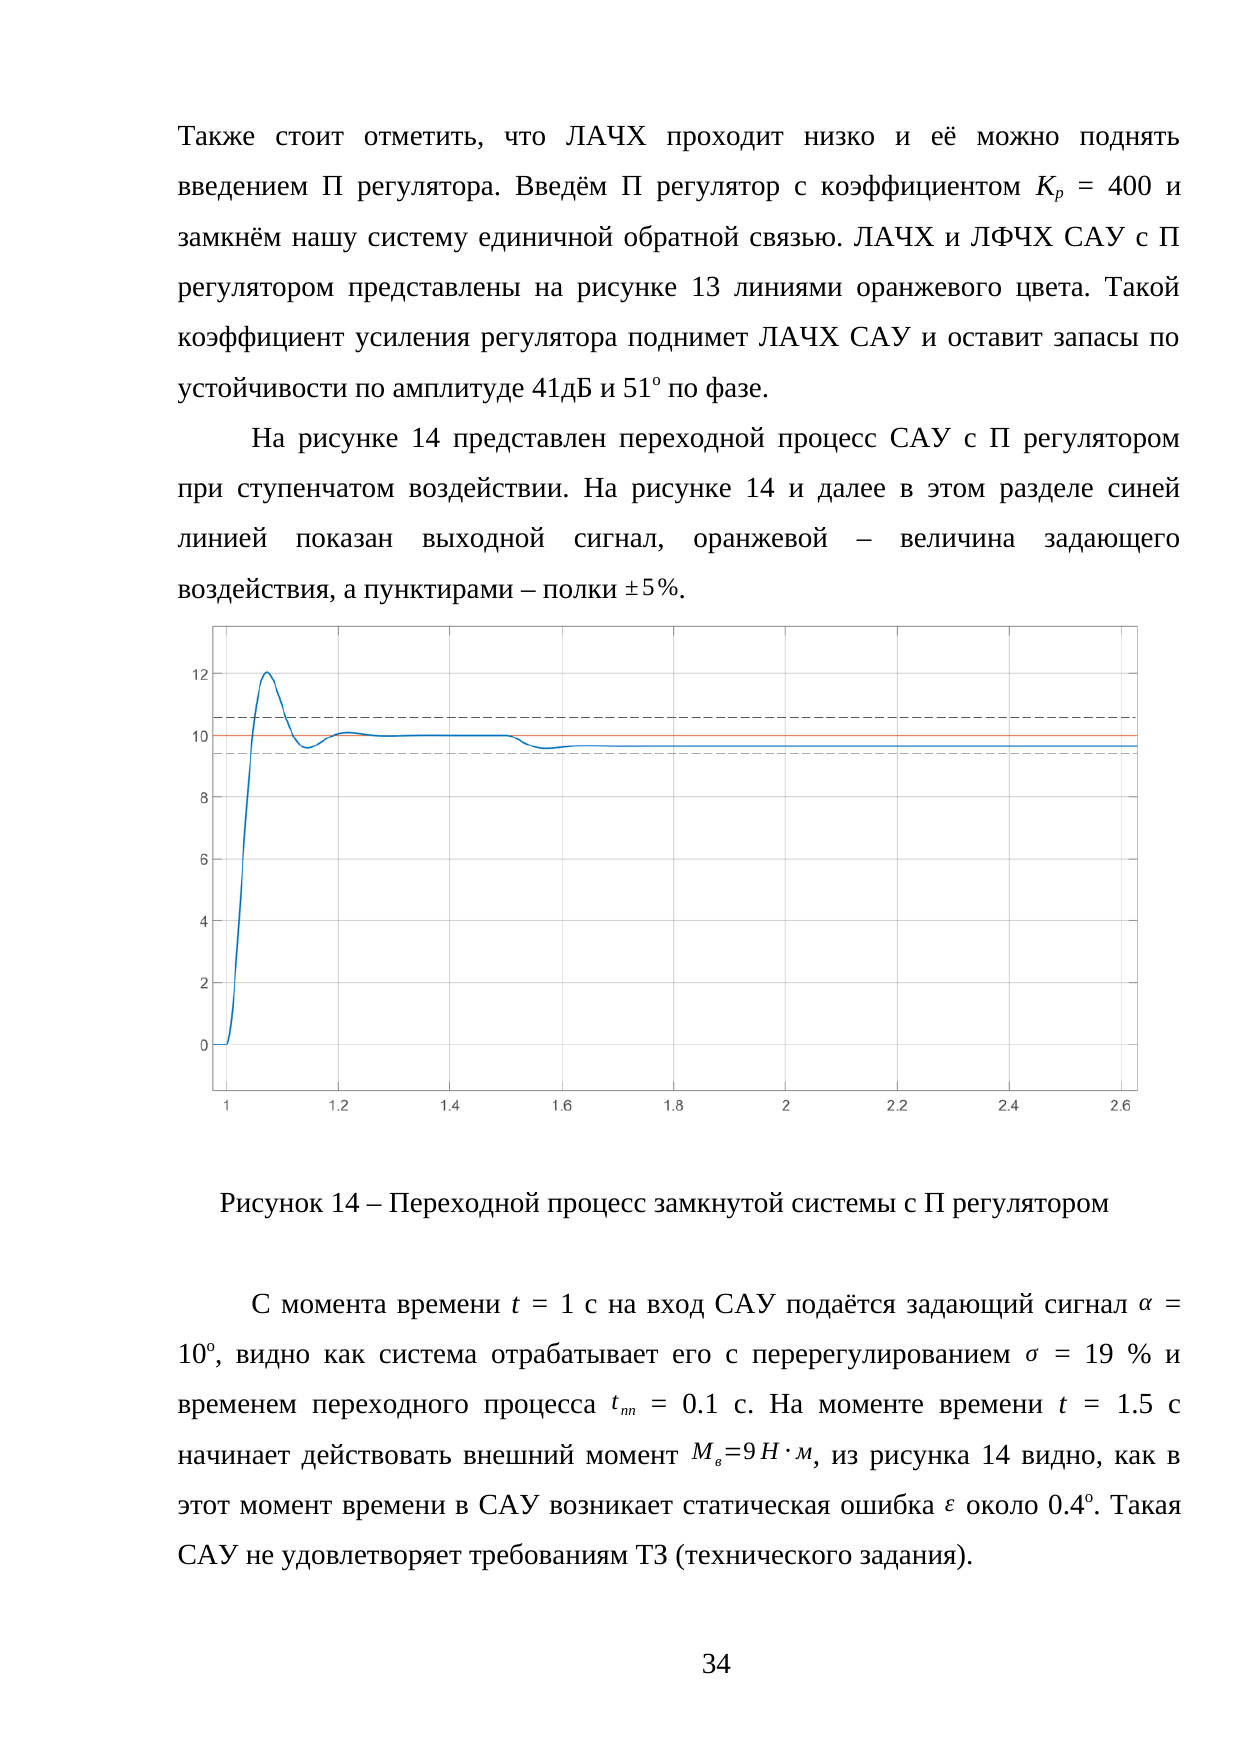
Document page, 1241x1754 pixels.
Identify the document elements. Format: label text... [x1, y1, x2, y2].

text Рисунок 14 – Переходной процесс замкнутой системы с П регулятором [148, 1185, 1181, 1219]
picture [177, 621, 1187, 1119]
text C момента времени t = 1 с на вход САУ подаётся задающий сигнал = 10о, видно как система отрабатывает его с перерегулированием = 19 % и временем переходного процесса = 0.1 с. На моменте времени t = 1.5 с начинает действовать внешний момент , из рисунка 14 видно, как в этот момент времени в САУ возникает статическая ошибка около 0.4о. Такая САУ не удовлетворяет требованиям ТЗ (технического задания). [177, 1286, 1181, 1571]
text На рисунке 14 представлен переходной процесс САУ с П регулятором при ступенчатом воздействии. На рисунке 14 и далее в этом разделе синей линией показан выходной сигнал, оранжевой – величина задающего воздействия, а пунктирами – полки . [177, 420, 1181, 604]
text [177, 118, 1181, 403]
